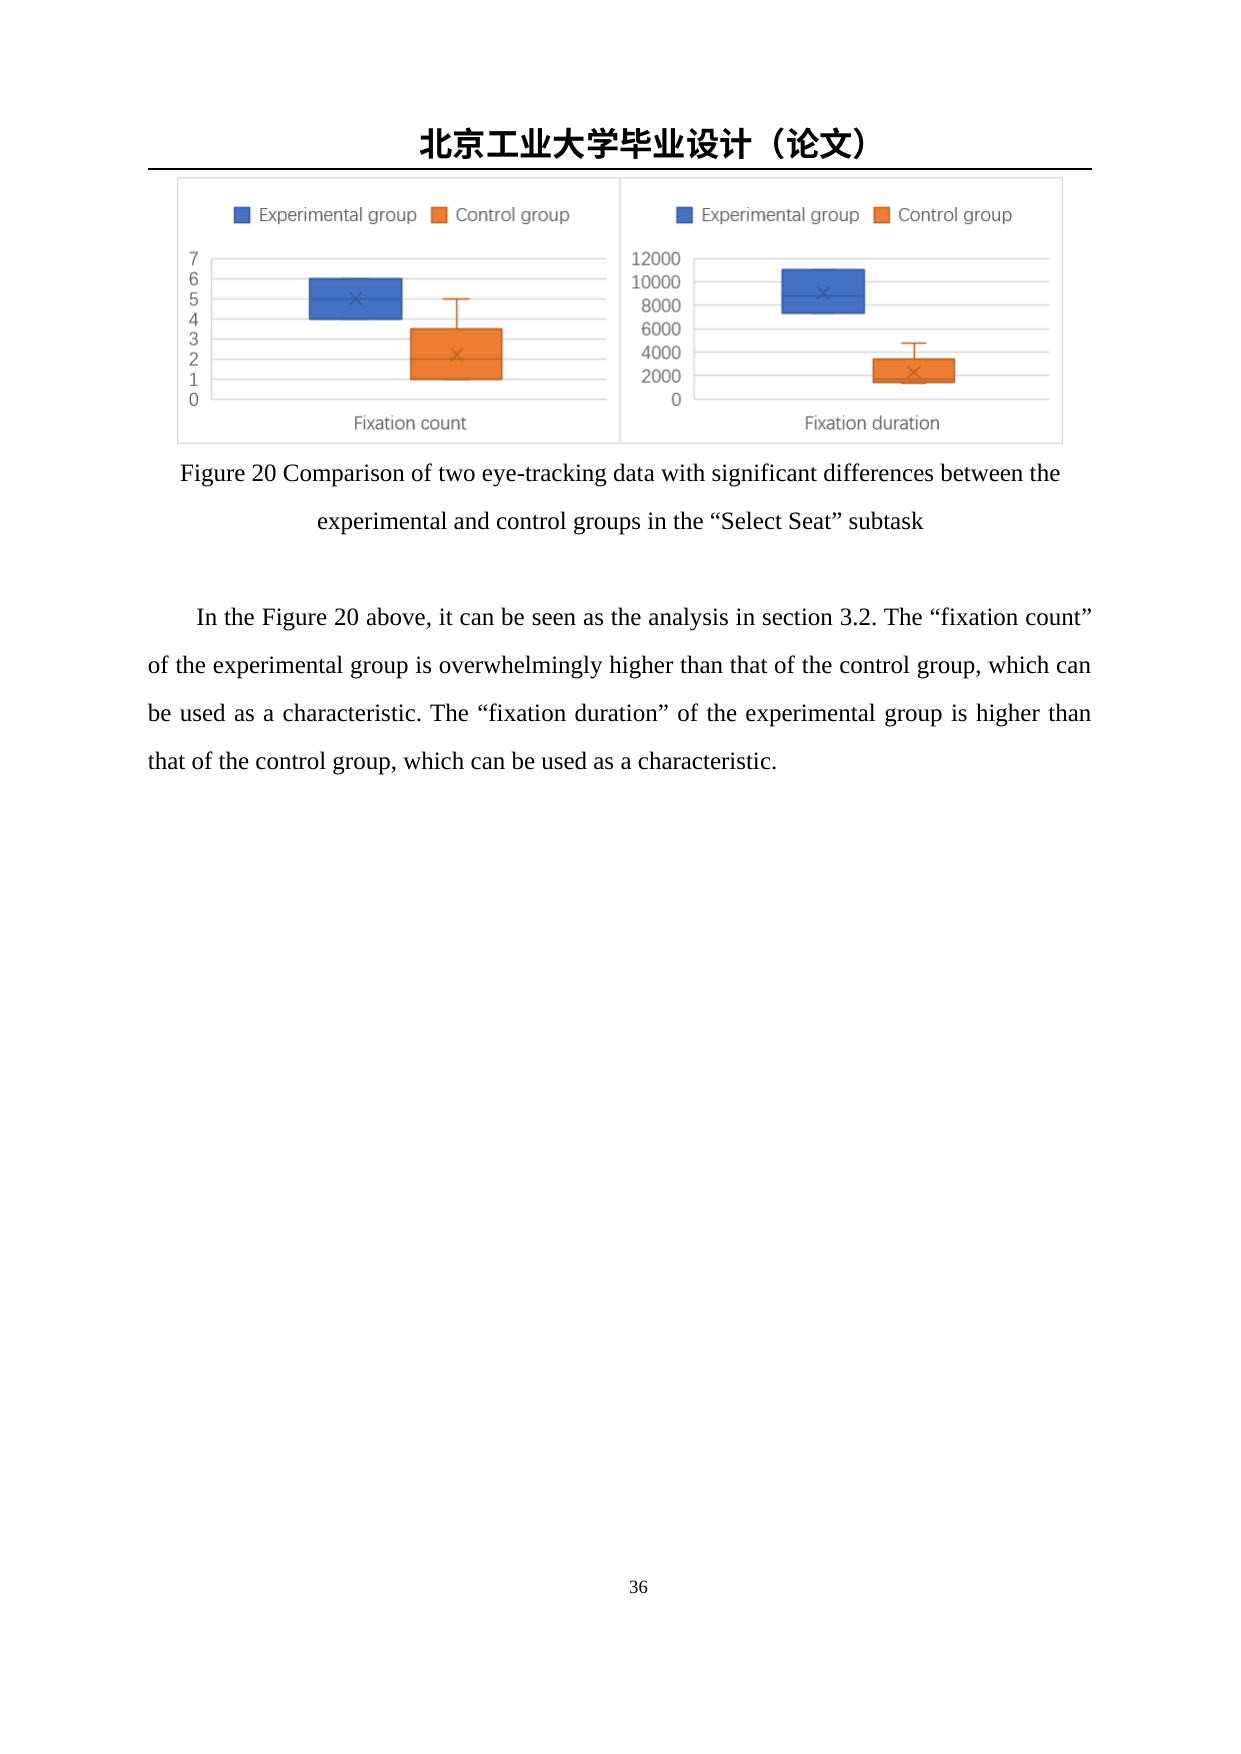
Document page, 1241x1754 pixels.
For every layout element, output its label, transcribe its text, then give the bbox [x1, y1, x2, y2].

text Figure 20 Comparison of two eye-tracking data with significant differences between the experimental and control groups in the “Select Seat” subtask [148, 443, 1092, 539]
text In the Figure 20 above, it can be seen as the analysis in section 3.2. The “fixation count” of the experimental group is overwhelmingly higher than that of the control group, which can be used as a characteristic. The “fixation duration” of the experimental group is higher than that of the control group, which can be used as a characteristic. [148, 587, 1092, 779]
picture [177, 177, 1064, 444]
